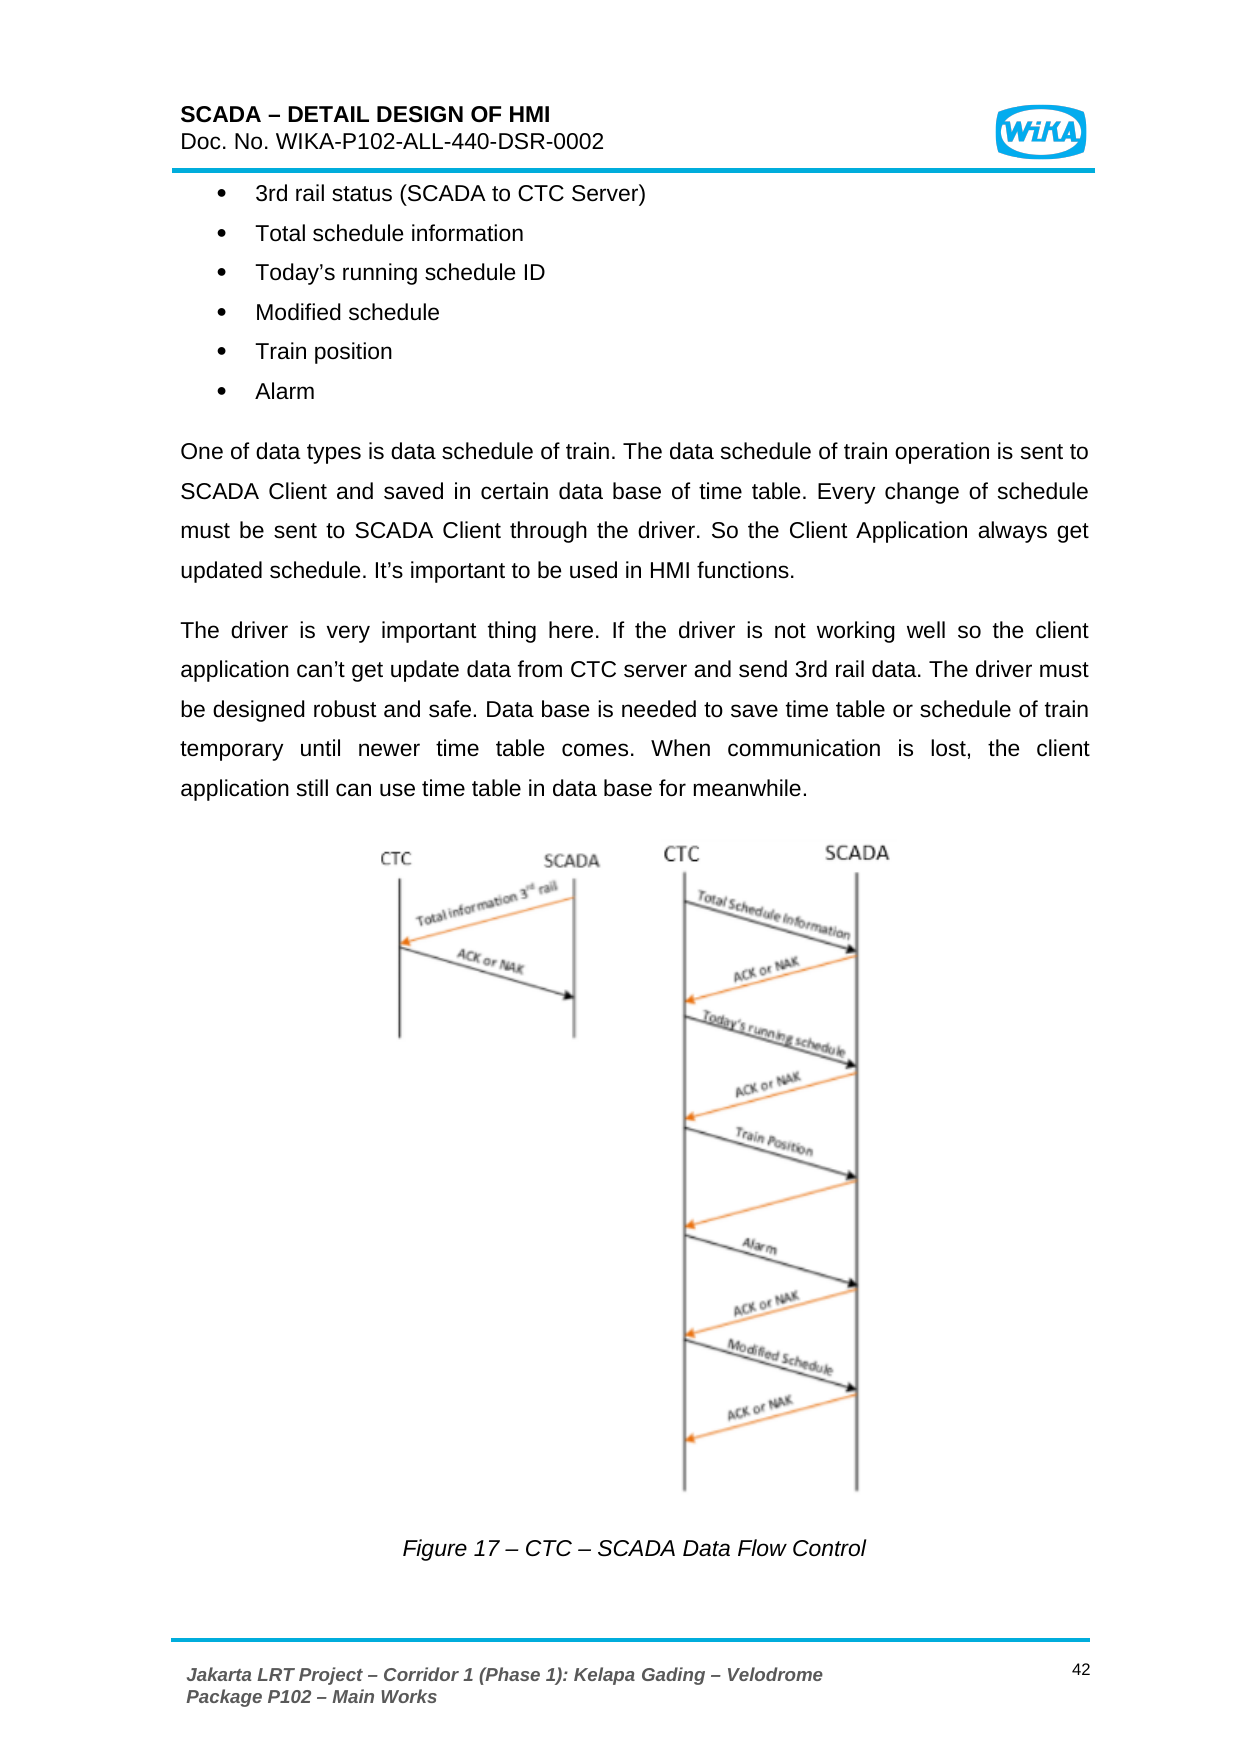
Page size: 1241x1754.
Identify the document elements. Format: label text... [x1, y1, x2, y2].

picture [366, 835, 904, 1501]
list Train position [218, 338, 1090, 365]
list Modified schedule [218, 299, 1090, 325]
text The driver is very important thing here. If the driver is not working well so the client application can’t get update data from CTC server and send 3rd rail data. The driver must be designed robust and safe. Data base is needed to save time table or schedule of train temporary until newer time table comes. When communication is lost, the client application still can use time table in data base for meanwhile. [180, 617, 1090, 801]
list Total schedule information [218, 220, 1090, 246]
list Today’s running schedule ID [218, 259, 1090, 286]
picture [992, 101, 1090, 164]
text One of data types is data schedule of train. The data schedule of train operation is sent to SCADA Client and saved in certain data base of time table. Every change of schedule must be sent to SCADA Client through the driver. So the Client Application always get updated schedule. It’s important to be used in HMI functions. [180, 438, 1090, 583]
list 3rd rail status (SCADA to CTC Server) [218, 180, 1090, 207]
list Alarm [218, 378, 1090, 404]
